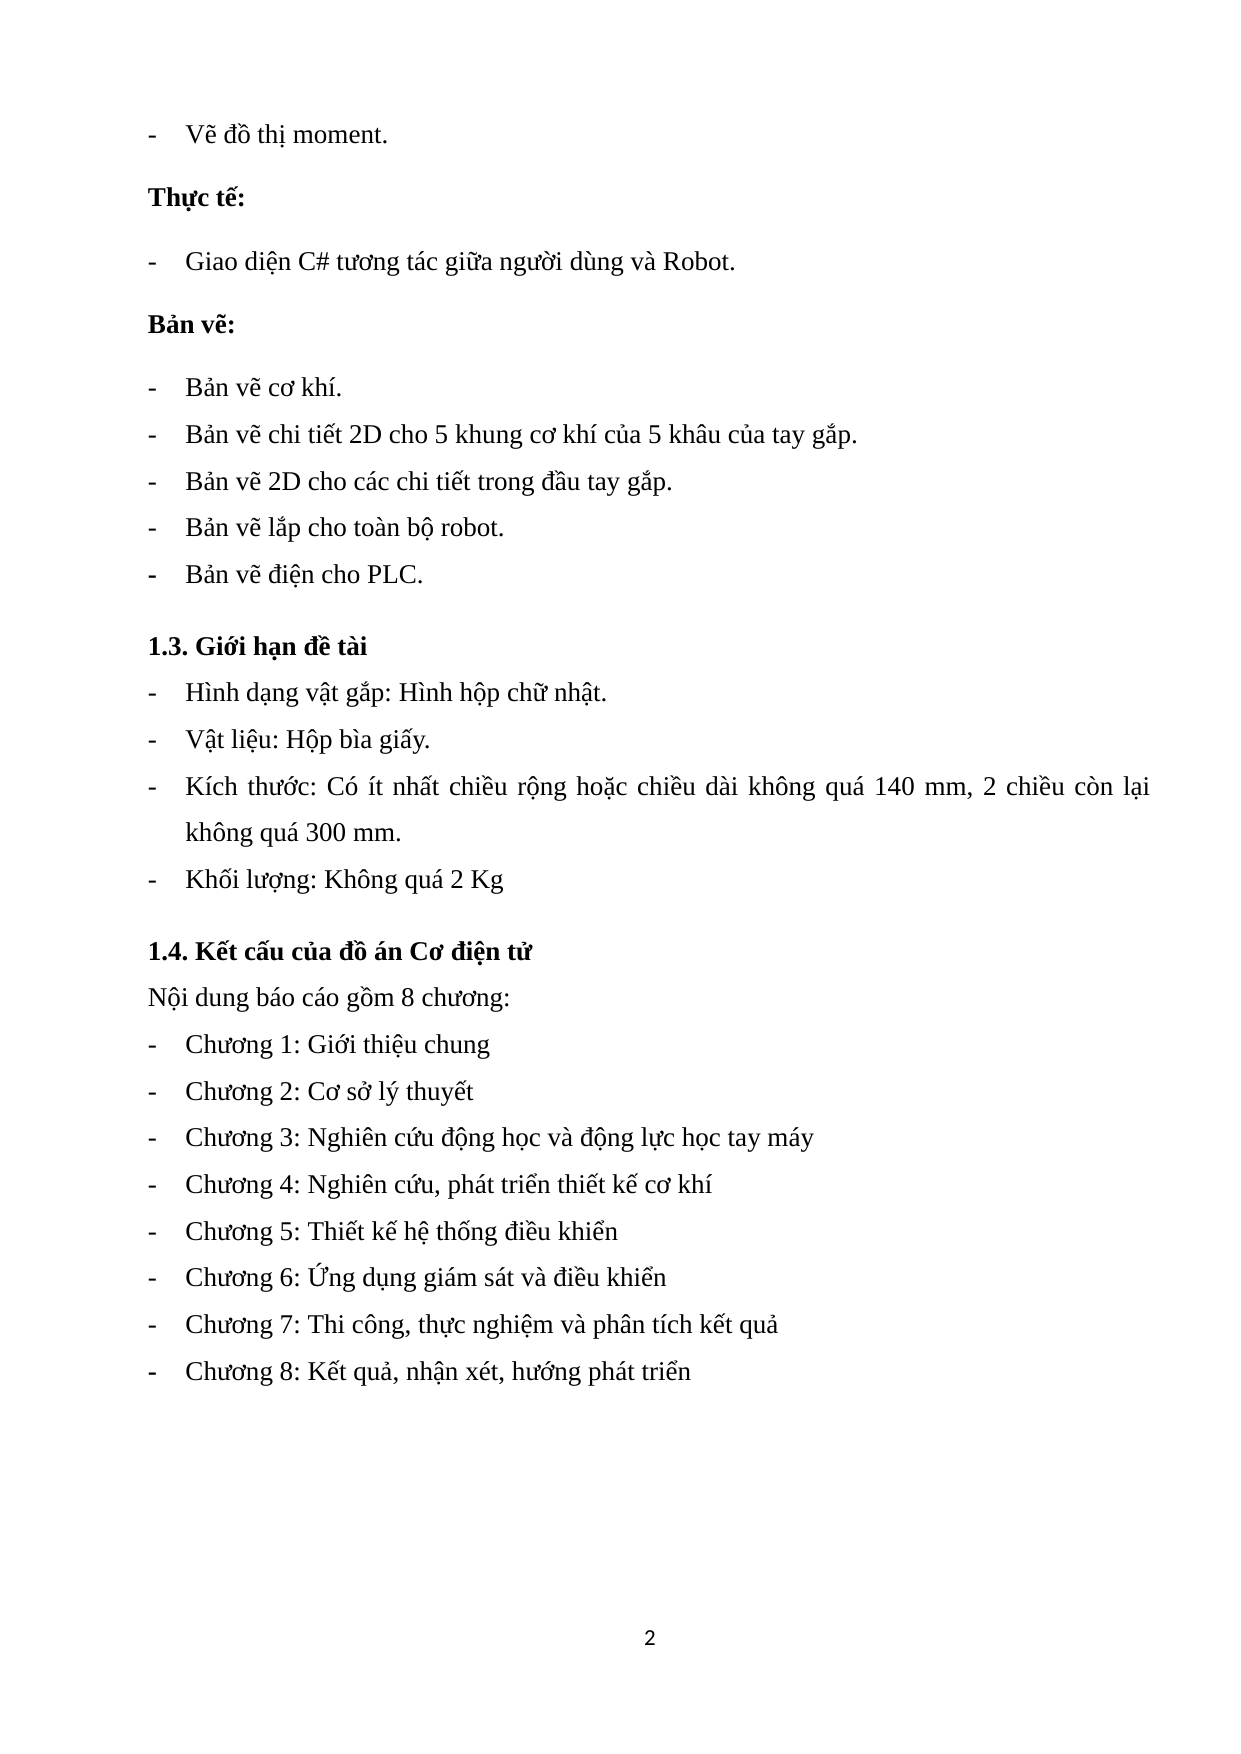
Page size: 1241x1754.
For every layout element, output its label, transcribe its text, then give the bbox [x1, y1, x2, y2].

list Vẽ đồ thị moment. [148, 118, 1152, 149]
list Khối lượng: Không quá 2 Kg [148, 863, 1152, 894]
text Bản vẽ: [148, 308, 1152, 339]
list Chương 2: Cơ sở lý thuyết [148, 1075, 1152, 1106]
list Vật liệu: Hộp bìa giấy. [148, 723, 1152, 754]
list Chương 1: Giới thiệu chung [148, 1028, 1152, 1059]
list Chương 4: Nghiên cứu, phát triển thiết kế cơ khí [148, 1168, 1152, 1199]
list Bản vẽ chi tiết 2D cho 5 khung cơ khí của 5 khâu của tay gắp. [148, 418, 1152, 449]
list Chương 8: Kết quả, nhận xét, hướng phát triển [148, 1355, 1152, 1386]
list Bản vẽ điện cho PLC. [148, 558, 1152, 589]
text Thực tế: [148, 181, 1152, 213]
list Hình dạng vật gắp: Hình hộp chữ nhật. [148, 676, 1152, 708]
list Kích thước: Có ít nhất chiều rộng hoặc chiều dài không quá 140 mm, 2 chiều còn lại không quá 300 mm. [148, 770, 1152, 848]
list Bản vẽ 2D cho các chi tiết trong đầu tay gắp. [148, 465, 1152, 496]
subtitle 1.4. Kết cấu của đồ án Cơ điện tử [148, 935, 1152, 966]
list Bản vẽ cơ khí. [148, 371, 1152, 403]
list Bản vẽ lắp cho toàn bộ robot. [148, 511, 1152, 543]
list Chương 6: Ứng dụng giám sát và điều khiển [148, 1261, 1152, 1293]
list Giao diện C# tương tác giữa người dùng và Robot. [148, 245, 1152, 276]
list Chương 5: Thiết kế hệ thống điều khiển [148, 1215, 1152, 1246]
list Chương 3: Nghiên cứu động học và động lực học tay máy [148, 1121, 1152, 1153]
text Nội dung báo cáo gồm 8 chương: [148, 981, 1152, 1013]
subtitle 1.3. Giới hạn đề tài [148, 630, 1152, 661]
list Chương 7: Thi công, thực nghiệm và phân tích kết quả [148, 1308, 1152, 1339]
